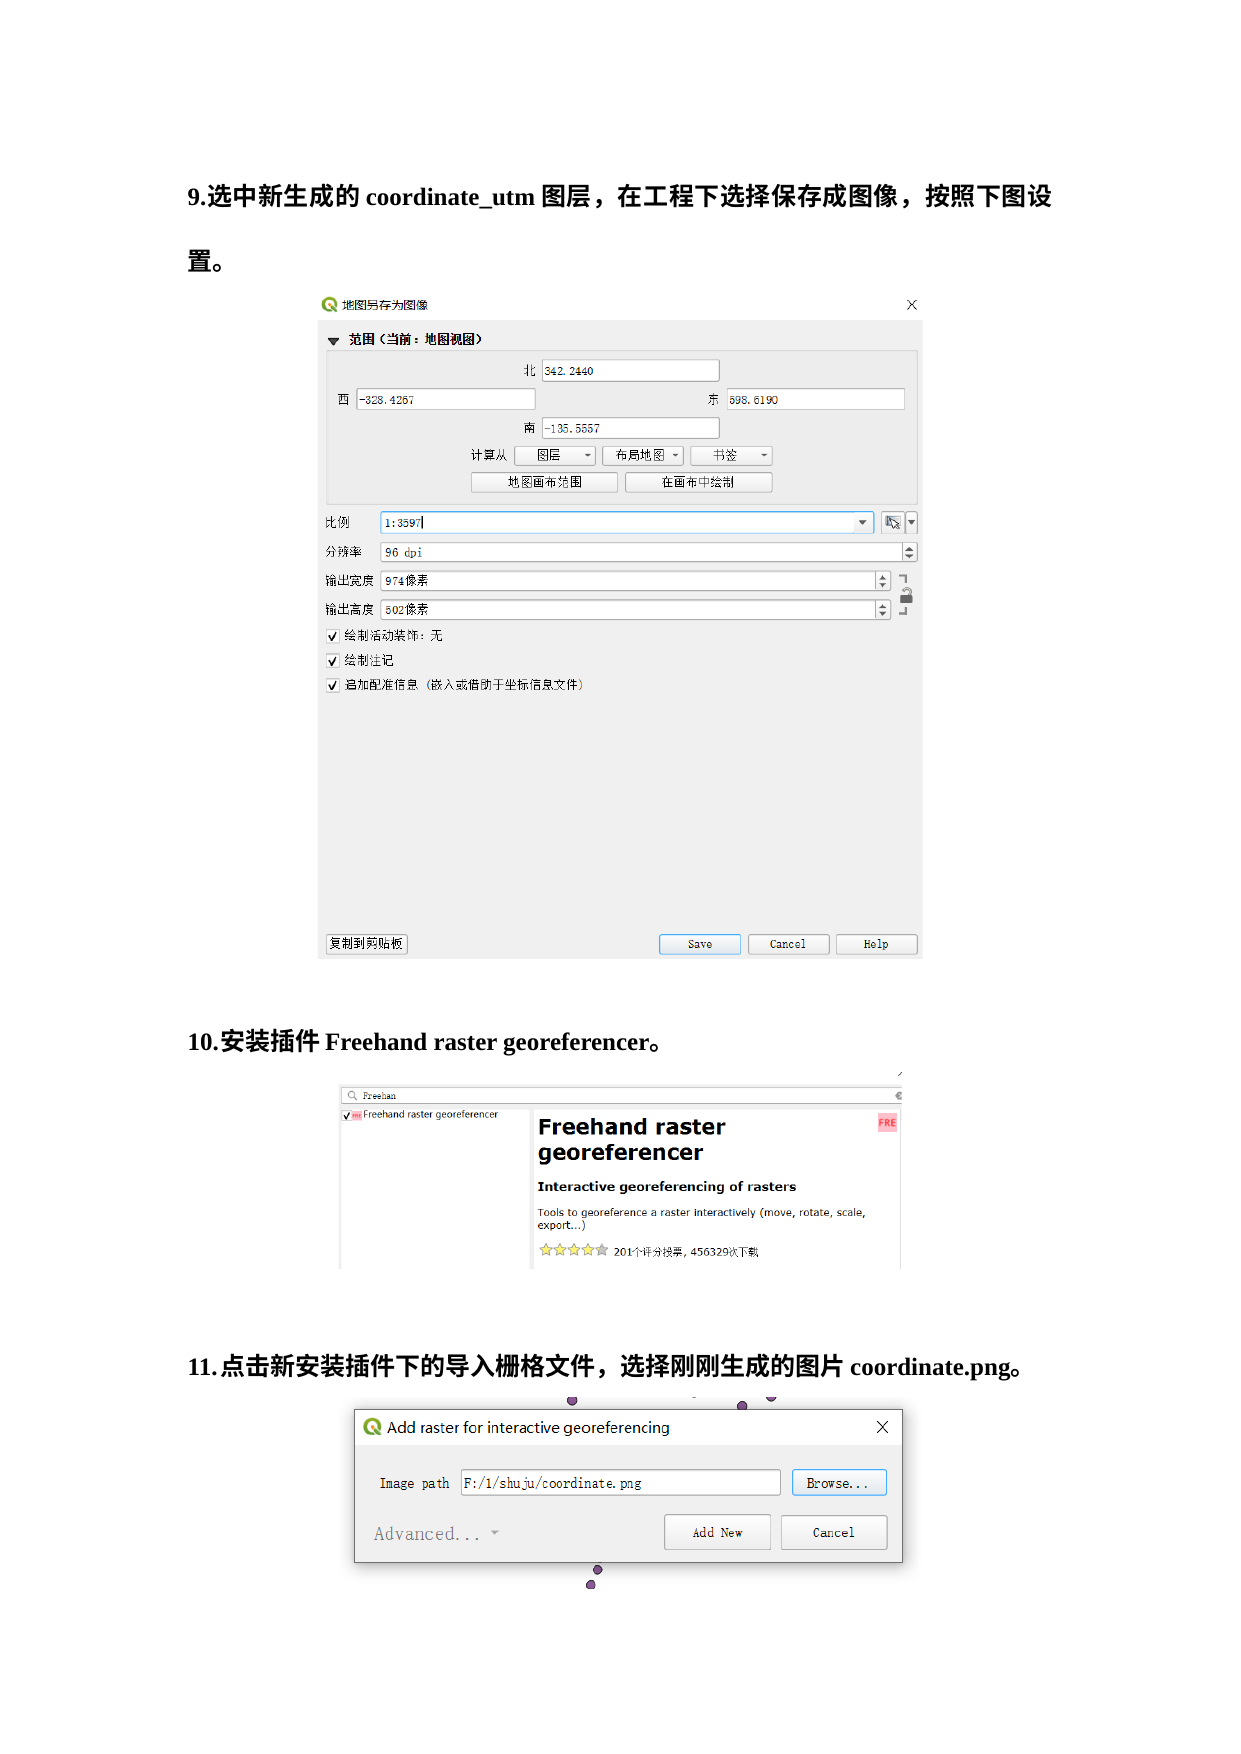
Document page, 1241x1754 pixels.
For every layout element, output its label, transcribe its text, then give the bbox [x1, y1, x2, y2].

list 安装插件Freehand raster georeferencer。 [187, 1007, 1053, 1072]
picture [317, 292, 923, 959]
picture [338, 1072, 902, 1269]
picture [305, 1397, 935, 1589]
text 9.选中新生成的coordinate_utm图层，在工程下选择保存成图像，按照下图设置。 [187, 162, 1053, 292]
list 点击新安装插件下的导入栅格文件，选择刚刚生成的图片coordinate.png。 [187, 1332, 1053, 1397]
